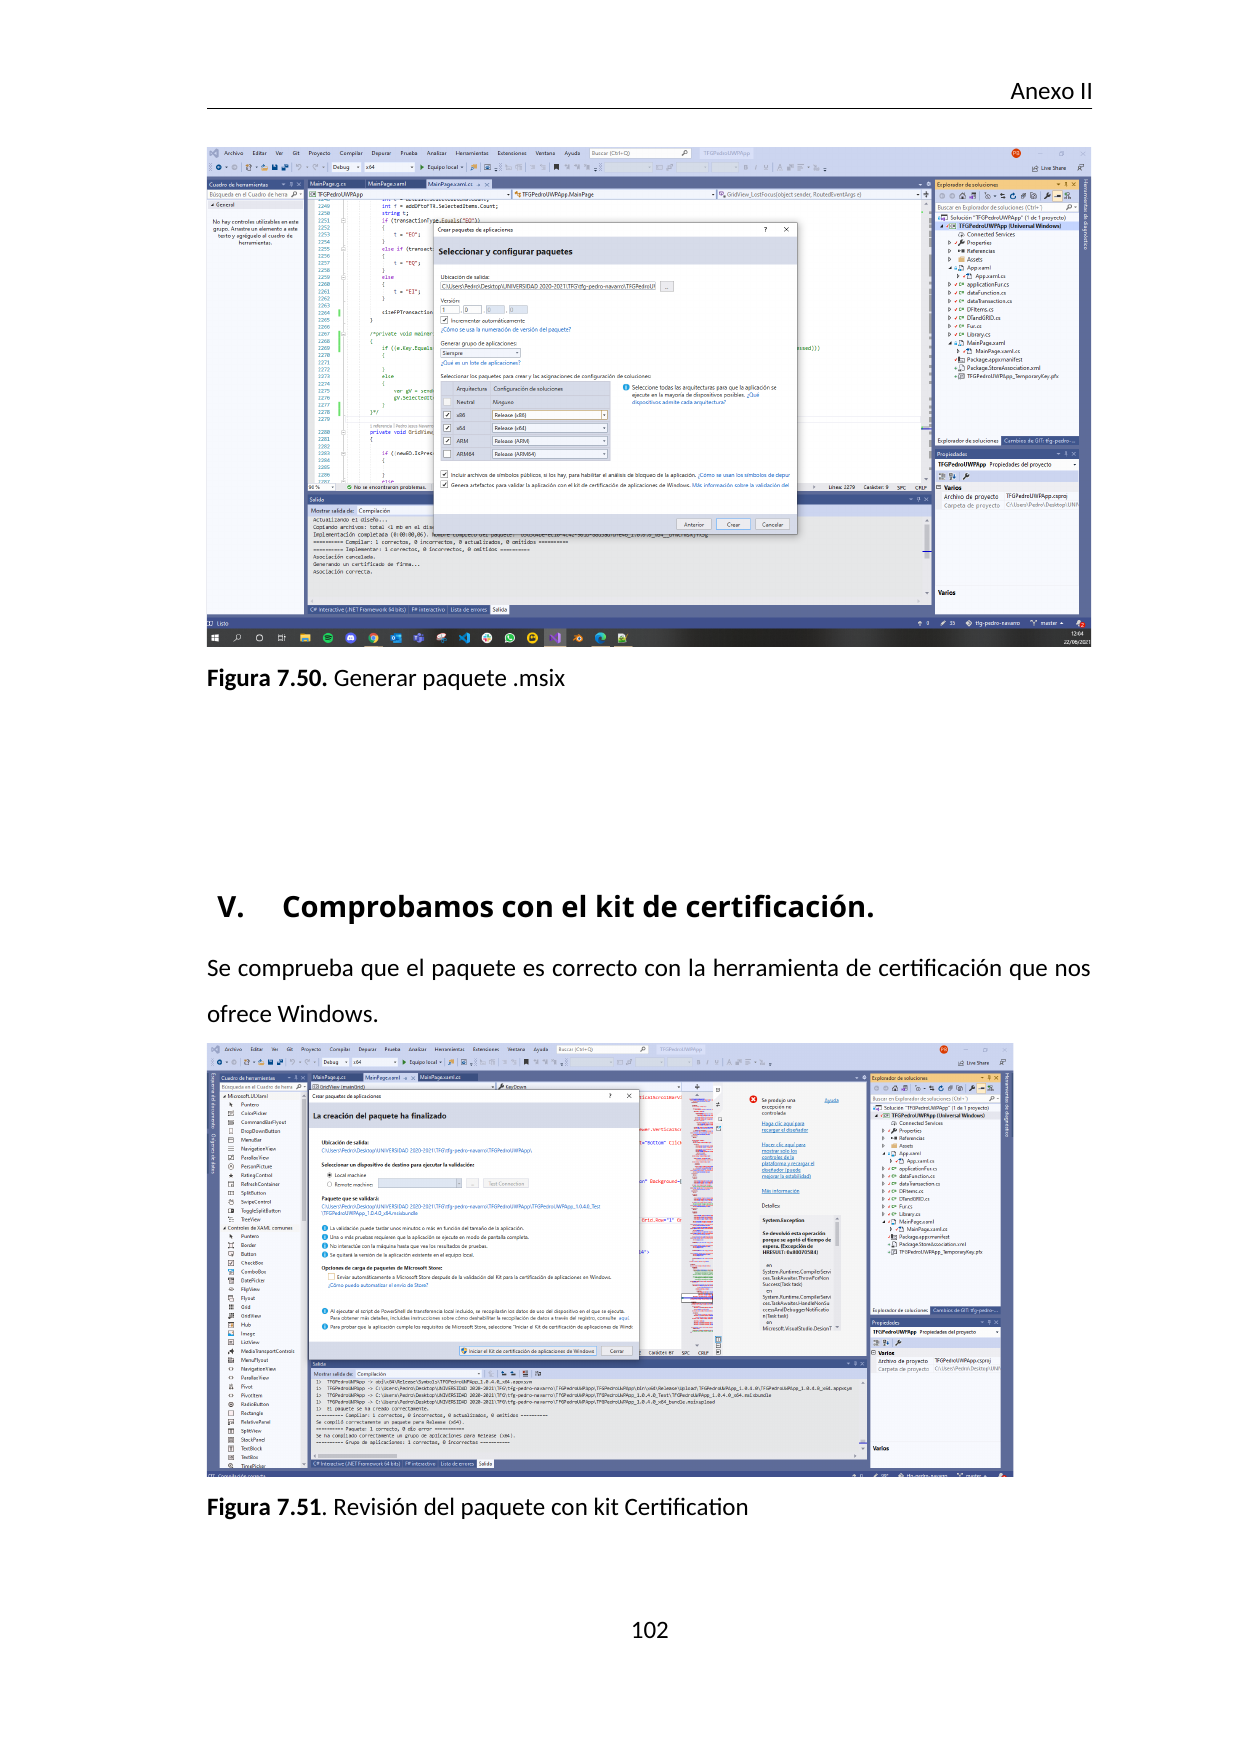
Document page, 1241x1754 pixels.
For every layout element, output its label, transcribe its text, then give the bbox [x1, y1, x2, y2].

text Se comprueba que el paquete es correcto con la herramienta de certificación que nos ofrece Windows. [207, 952, 1092, 1028]
picture [206, 147, 1092, 647]
picture [206, 1043, 1014, 1477]
subtitle Comprobamos con el kit de certificación. [244, 886, 1092, 926]
